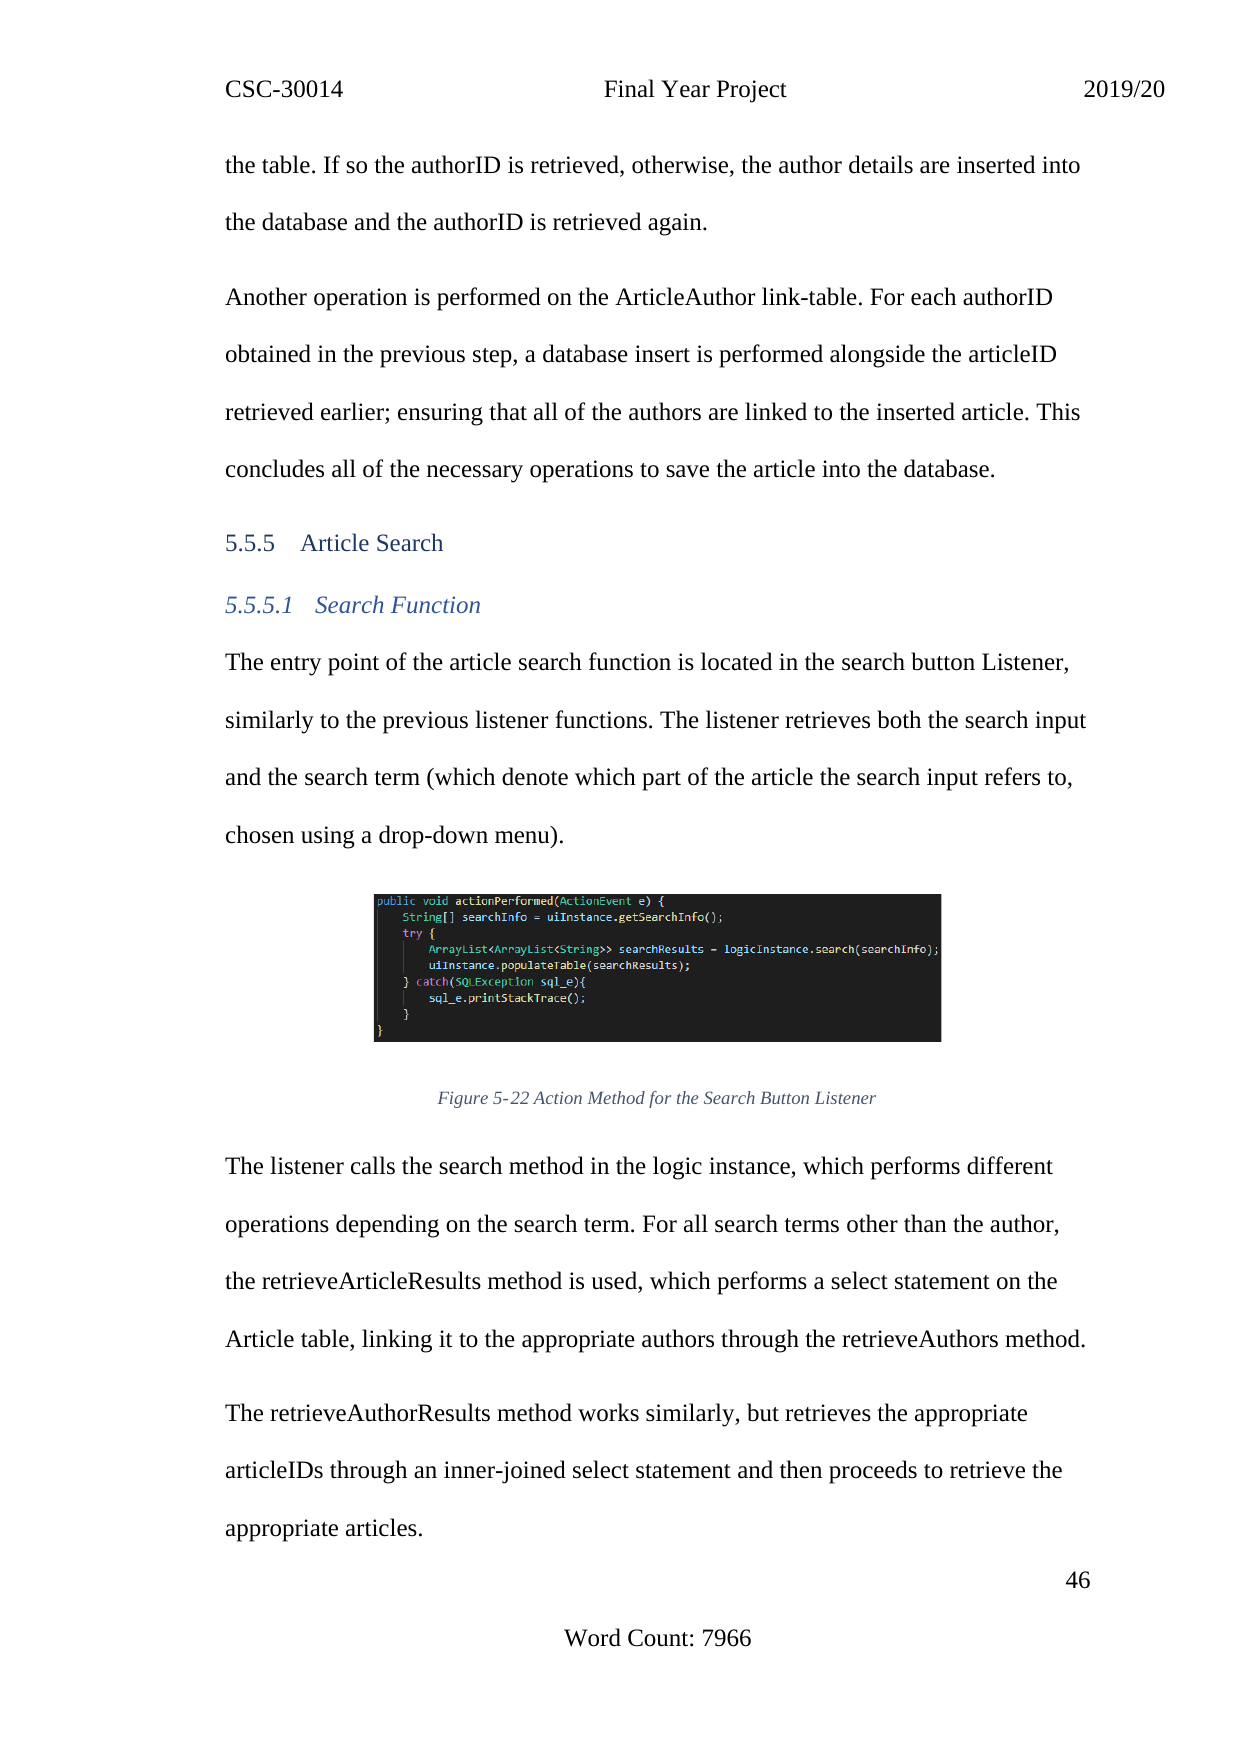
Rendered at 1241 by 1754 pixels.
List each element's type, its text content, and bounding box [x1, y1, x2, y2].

text The entry point of the article search function is located in the search button Listener, similarly to the previous listener functions. The listener retrieves both the search input and the search term (which denote which part of the article the search input refers to, chosen using a drop-down menu). [225, 647, 1090, 849]
picture [373, 894, 942, 1042]
text The retrieveAuthorResults method works similarly, but retrieves the appropriate articleIDs through an inner-joined select statement and then proceeds to retrieve the appropriate articles. [225, 1398, 1090, 1542]
text Another operation is performed on the ArticleAuthor link-table. For each authorID obtained in the previous step, a database insert is performed alongside the articleID retrieved earlier; ensuring that all of the authors are linked to the inserted article. This concludes all of the necessary operations to save the article into the database. [225, 282, 1090, 483]
subtitle Article Search [225, 528, 1090, 557]
text The listener calls the search method in the logic instance, which performs different operations depending on the search term. For all search terms other than the author, the retrieveArticleResults method is used, which performs a select statement on the Article table, linking it to the appropriate authors through the retrieveAuthors method. [225, 1151, 1090, 1352]
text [225, 150, 1090, 236]
subtitle Search Function [225, 590, 1090, 619]
